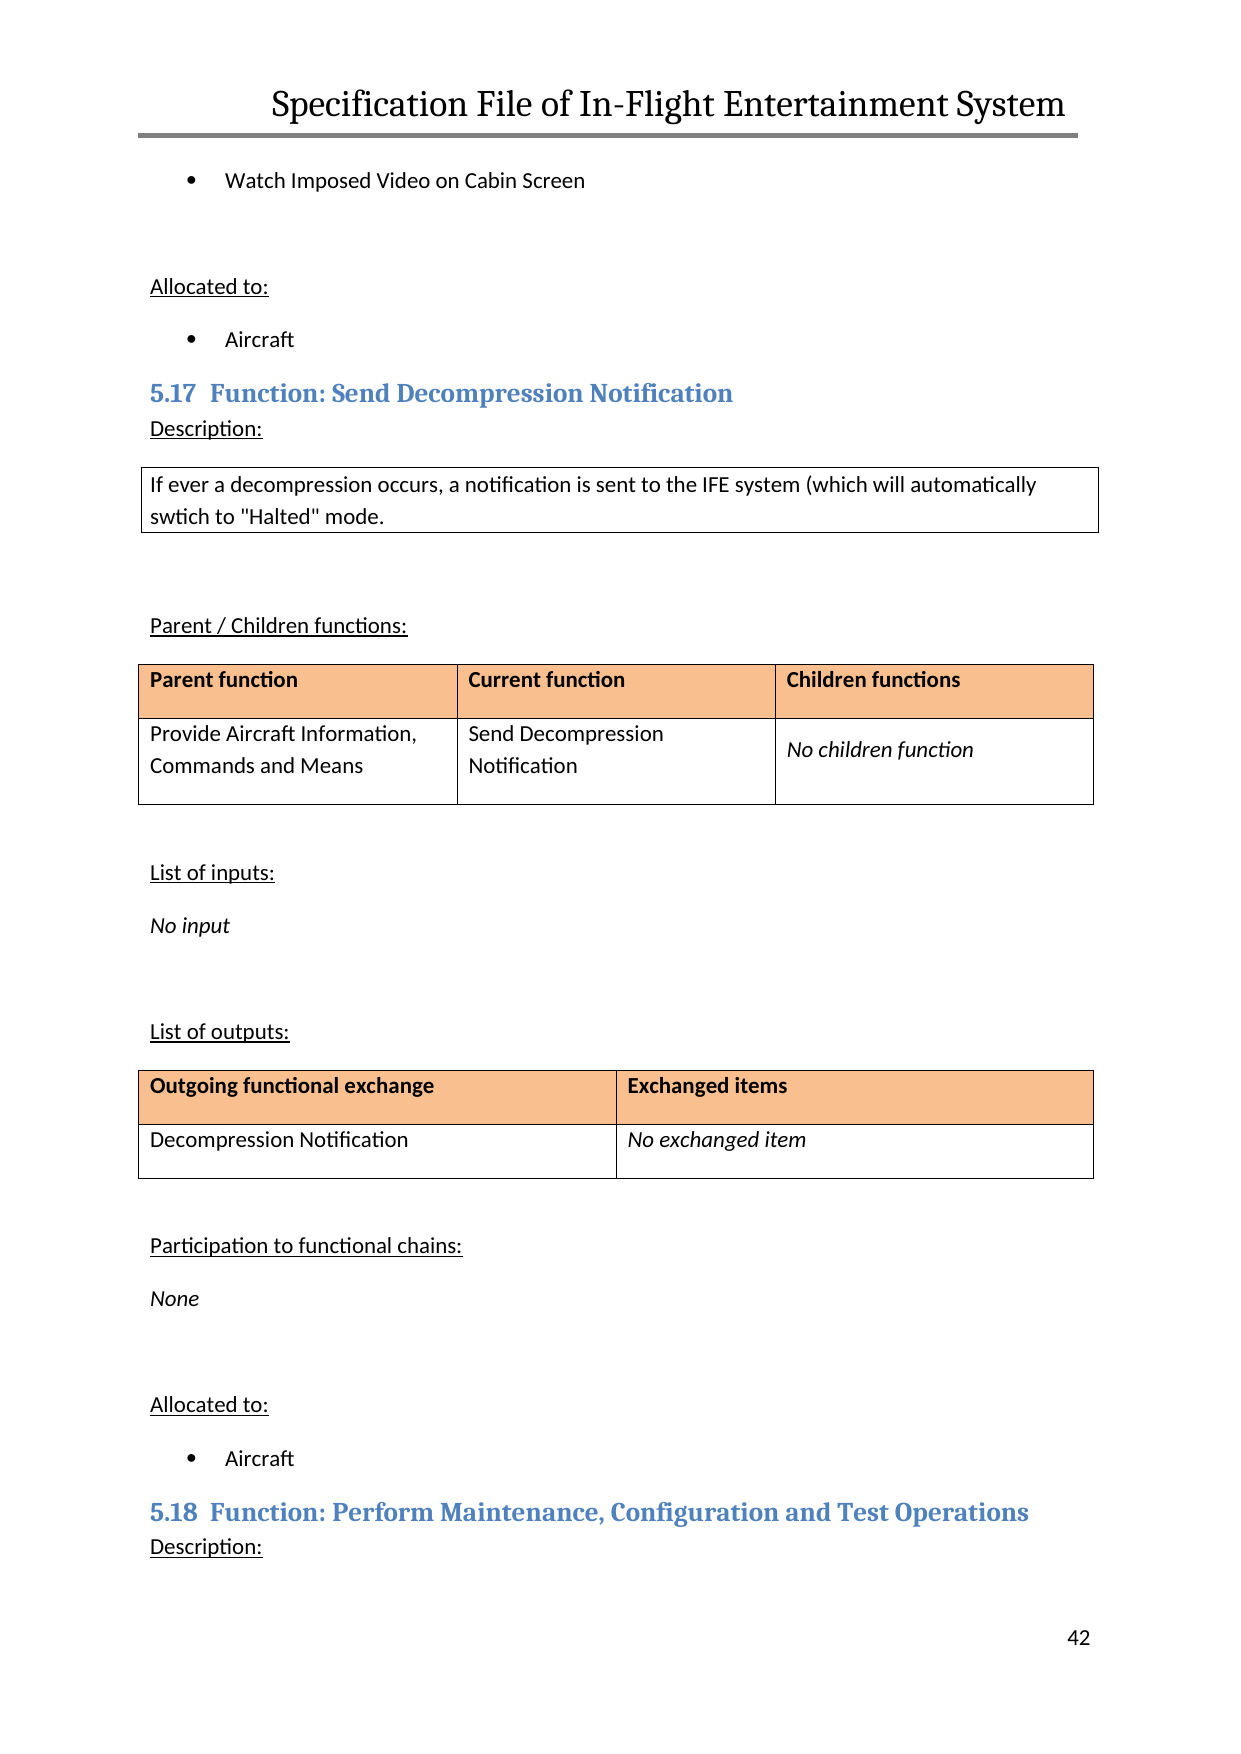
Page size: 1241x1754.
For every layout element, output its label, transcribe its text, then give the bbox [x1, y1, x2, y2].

list Watch Imposed Video on Cabin Screen [187, 166, 1090, 194]
table_cell No children function [776, 719, 1093, 804]
text If ever a decompression occurs, a notification is sent to the IFE system (which will automatically swtich to "Halted" mode. [142, 468, 1098, 532]
list Aircraft [187, 1444, 1090, 1472]
table_header Exchanged items [617, 1071, 1093, 1124]
table_header Outgoing functional exchange [139, 1071, 616, 1124]
text No input [150, 911, 1090, 939]
subtitle Function: Perform Maintenance, Configuration and Test Operations [150, 1497, 1090, 1528]
text List of inputs: [150, 858, 1090, 886]
table_header Parent function [139, 665, 457, 718]
table_header Decompression Notification [139, 1125, 616, 1177]
text List of outputs: [150, 1017, 1090, 1045]
table_cell Provide Aircraft Information, Commands and Means [139, 719, 457, 804]
text Participation to functional chains: [150, 1232, 1090, 1259]
subtitle Function: Send Decompression Notification [150, 378, 1090, 409]
text None [150, 1284, 1090, 1313]
table_header Children functions [776, 665, 1093, 718]
text Parent / Children functions: [150, 611, 1090, 639]
table_header Current function [458, 665, 775, 718]
list Aircraft [187, 325, 1090, 353]
table_cell Send Decompression Notification [458, 719, 775, 804]
table_header No exchanged item [617, 1125, 1093, 1177]
text Allocated to: [150, 272, 1090, 300]
text Allocated to: [150, 1391, 1090, 1419]
text Description: [150, 414, 1090, 442]
text Description: [150, 1532, 1090, 1560]
